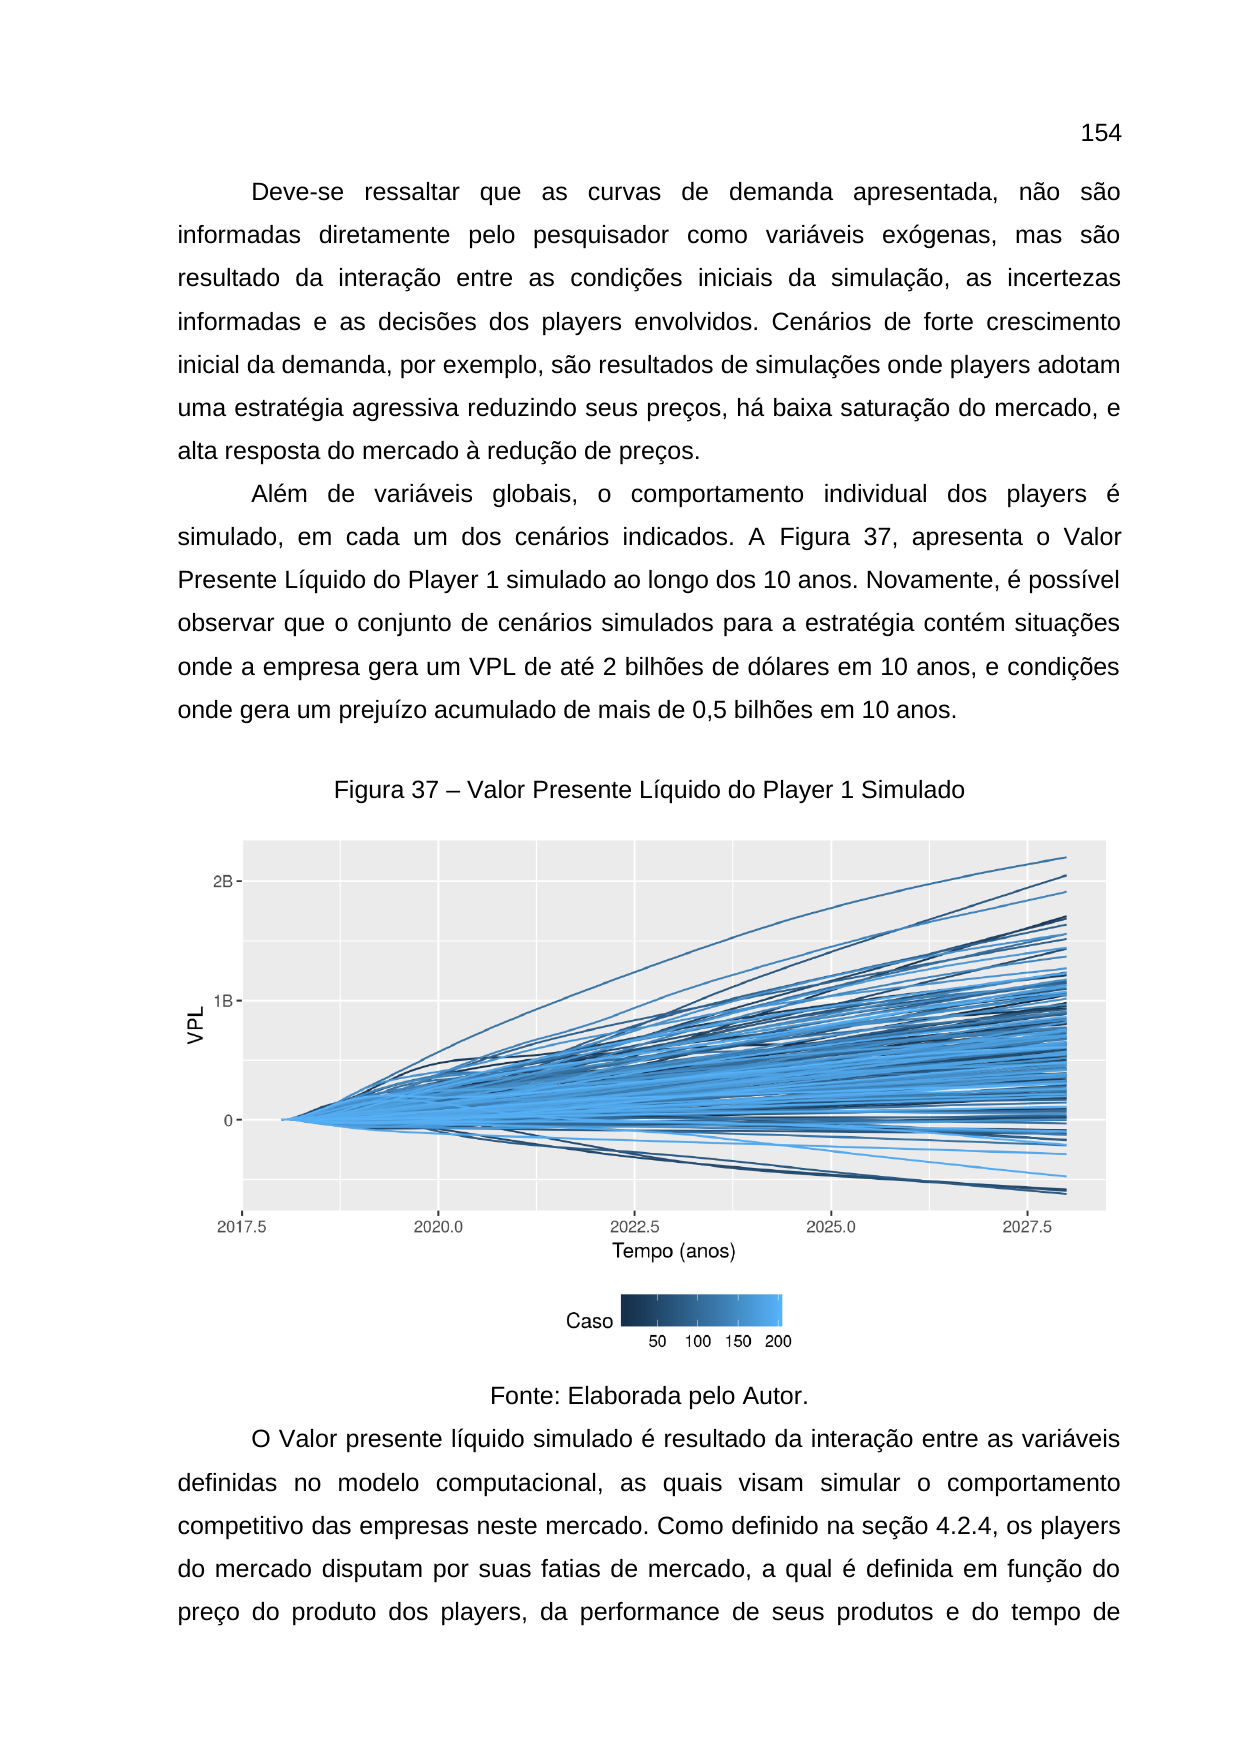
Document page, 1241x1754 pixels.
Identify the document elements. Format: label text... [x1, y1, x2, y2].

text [177, 1424, 1122, 1626]
text Deve-se ressaltar que as curvas de demanda apresentada, não são informadas diretamente pelo pesquisador como variáveis exógenas, mas são resultado da interação entre as condições iniciais da simulação, as incertezas informadas e as decisões dos players envolvidos. Cenários de forte crescimento inicial da demanda, por exemplo, são resultados de simulações onde players adotam uma estratégia agressiva reduzindo seus preços, há baixa saturação do mercado, e alta resposta do mercado à redução de preços. [177, 177, 1122, 465]
text Figura 37 – Valor Presente Líquido do Player 1 Simulado [177, 775, 1122, 804]
text Além de variáveis globais, o comportamento individual dos players é simulado, em cada um dos cenários indicados. A Figura 35, apresenta o Valor Presente Líquido do Player 1 simulado ao longo dos 10 anos. Novamente, é possível observar que o conjunto de cenários simulados para a estratégia contém situações onde a empresa gera um VPL de até 2 bilhões de dólares em 10 anos, e condições onde gera um prejuízo acumulado de mais de 0,5 bilhões em 10 anos. [177, 479, 1122, 723]
text Fonte: Elaborada pelo Autor. [177, 1381, 1122, 1410]
picture [177, 831, 1116, 1367]
